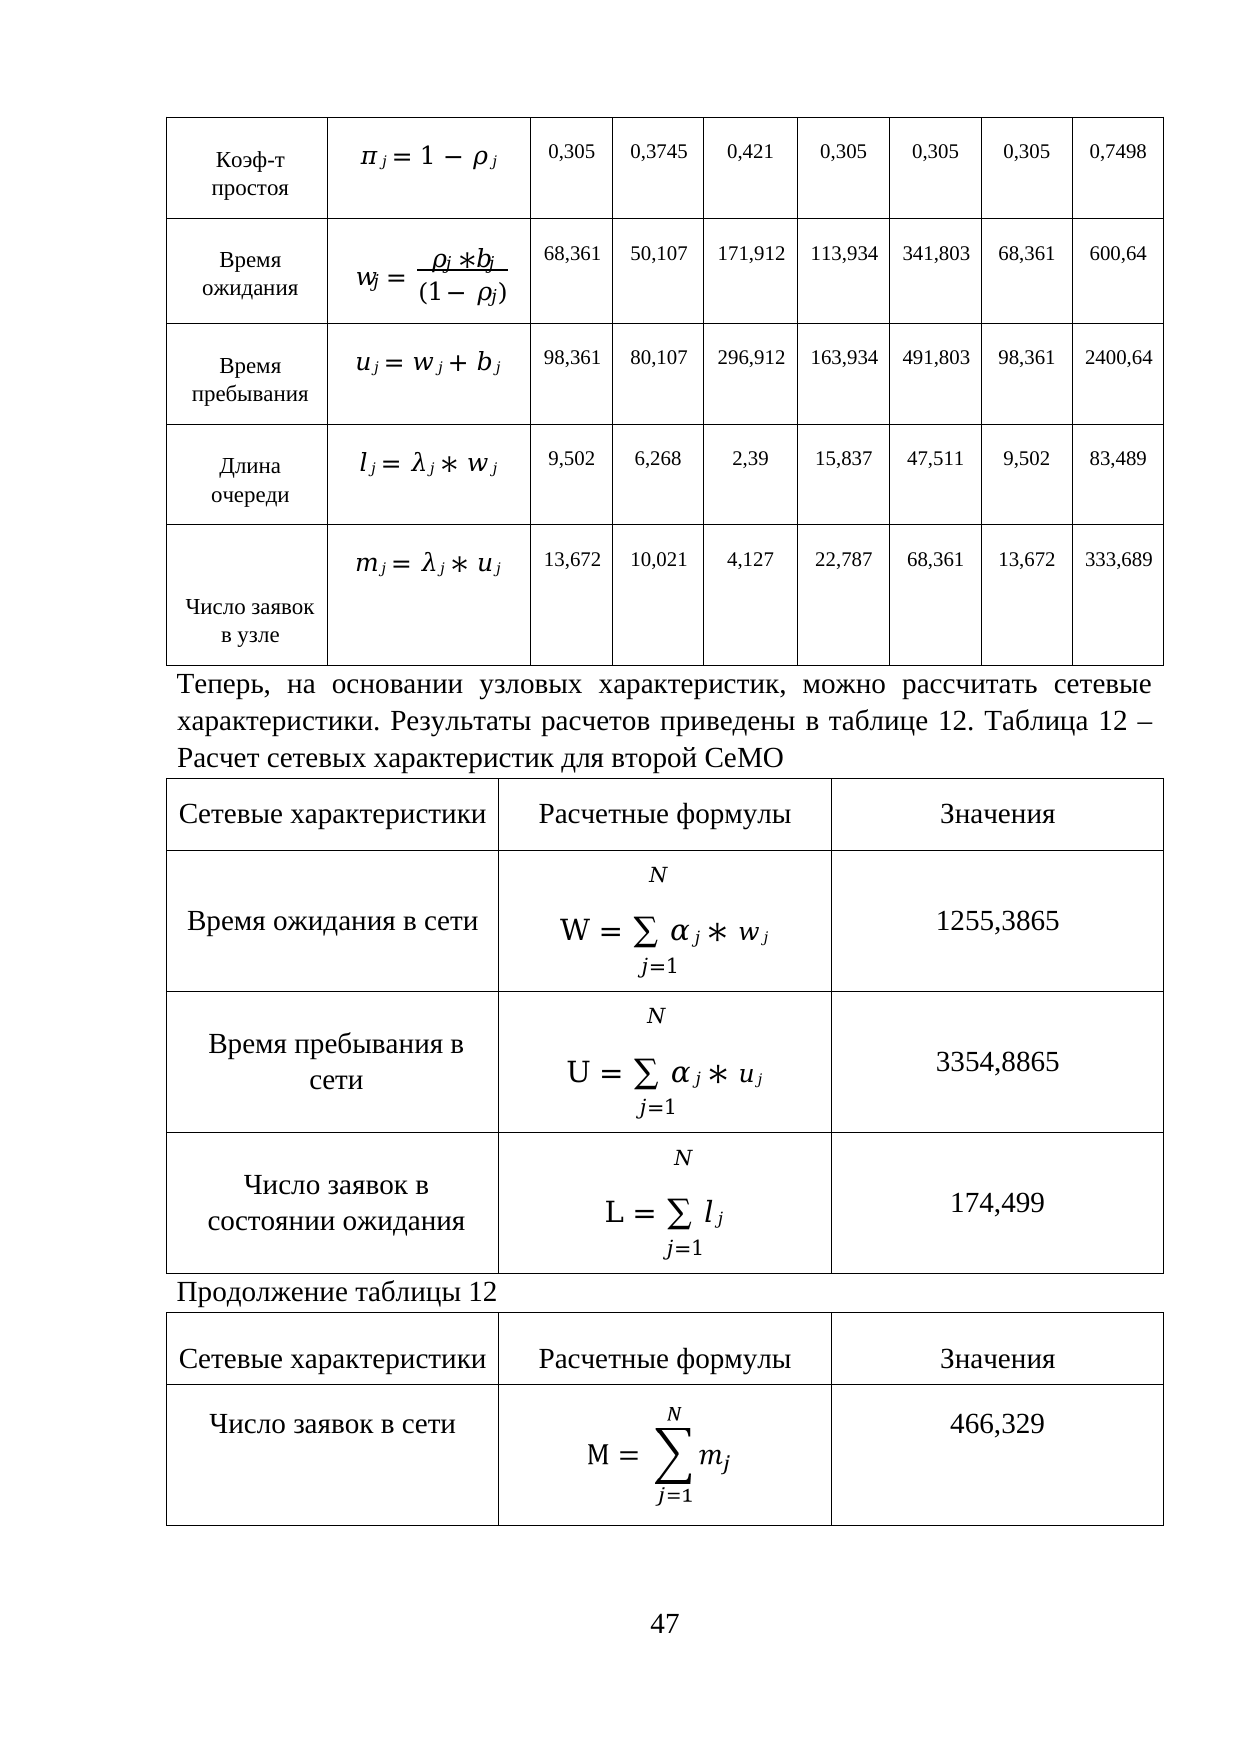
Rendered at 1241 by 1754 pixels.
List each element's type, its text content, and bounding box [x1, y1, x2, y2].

table_cell 98,361 [531, 324, 612, 423]
table_cell 68,361 [531, 219, 612, 322]
table_cell 0,7498 [1073, 118, 1163, 218]
table_cell 296,912 [704, 324, 797, 423]
table_cell 9,502 [982, 425, 1072, 524]
table_cell 𝜋𝑗 = 1 − 𝜌𝑗 [328, 118, 530, 218]
table_cell Время ожидания [167, 219, 327, 322]
table_cell 4,127 [704, 525, 797, 665]
table_cell 9,502 [531, 425, 612, 524]
table_cell 2,39 [704, 425, 797, 524]
table_cell 341,803 [890, 219, 981, 322]
table_cell Число заявок в состоянии ожидания [167, 1133, 498, 1273]
table_cell 𝑙𝑗 = 𝜆𝑗 ∗ 𝑤𝑗 [328, 425, 530, 524]
table_cell 10,021 [613, 525, 703, 665]
table_cell 113,934 [798, 219, 889, 322]
table_header Сетевые характеристики [167, 1313, 498, 1384]
table_cell 𝑁 U = ∑ 𝛼𝑗 ∗ 𝑢𝑗 𝑗=1 [499, 992, 831, 1132]
table_cell 13,672 [982, 525, 1072, 665]
table_header Расчетные формулы [499, 1313, 831, 1384]
table_cell 15,837 [798, 425, 889, 524]
table_header Значения [832, 1313, 1163, 1384]
picture [587, 1406, 730, 1506]
table_cell 171,912 [704, 219, 797, 322]
table_cell 80,107 [613, 324, 703, 423]
table_header Расчетные формулы [499, 779, 831, 850]
table_cell 0,421 [704, 118, 797, 218]
table_cell 𝑁 L = ∑ 𝑙𝑗 𝑗=1 [499, 1133, 831, 1273]
table_cell 68,361 [982, 219, 1072, 322]
table_cell 𝑚𝑗 = 𝜆𝑗 ∗ 𝑢𝑗 [328, 525, 530, 665]
table_cell 50,107 [613, 219, 703, 322]
table_cell 174,499 [832, 1133, 1163, 1273]
table_cell 0,305 [798, 118, 889, 218]
table_cell 491,803 [890, 324, 981, 423]
table_cell Время ожидания в сети [167, 851, 498, 991]
text Продолжение таблицы 12 [176, 1274, 1153, 1308]
table_cell Время пребывания [167, 324, 327, 423]
table_cell 163,934 [798, 324, 889, 423]
table_cell Число заявок в сети [167, 1385, 498, 1525]
table_cell 83,489 [1073, 425, 1163, 524]
table_cell Число заявок в узле [167, 525, 327, 665]
text Теперь, на основании узловых характеристик, можно рассчитать сетевые характеристики. Результаты расчетов приведены в таблице 12. Таблица 12 – Расчет сетевых характеристик для второй СеМО [176, 666, 1153, 774]
table_cell 47,511 [890, 425, 981, 524]
table_cell [328, 219, 530, 322]
table_cell 68,361 [890, 525, 981, 665]
table_cell Длина очереди [167, 425, 327, 524]
table_header Сетевые характеристики [167, 779, 498, 850]
table_cell Время пребывания в сети [167, 992, 498, 1132]
table_cell 22,787 [798, 525, 889, 665]
table_cell 2400,64 [1073, 324, 1163, 423]
table_cell 3354,8865 [832, 992, 1163, 1132]
table_cell [499, 1385, 831, 1525]
table_cell 0,3745 [613, 118, 703, 218]
table_cell 98,361 [982, 324, 1072, 423]
table_cell Коэф-т простоя [167, 118, 327, 218]
table_cell 13,672 [531, 525, 612, 665]
table_cell 1255,3865 [832, 851, 1163, 991]
table_cell 0,305 [982, 118, 1072, 218]
table_cell 600,64 [1073, 219, 1163, 322]
table_cell 0,305 [531, 118, 612, 218]
table_cell 333,689 [1073, 525, 1163, 665]
table_cell 0,305 [890, 118, 981, 218]
table_header Значения [832, 779, 1163, 850]
table_cell 6,268 [613, 425, 703, 524]
table_cell 466,329 [832, 1385, 1163, 1525]
table_cell 𝑢𝑗 = 𝑤𝑗 + 𝑏𝑗 [328, 324, 530, 423]
table_cell 𝑁 W = ∑ 𝛼𝑗 ∗ 𝑤𝑗 𝑗=1 [499, 851, 831, 991]
